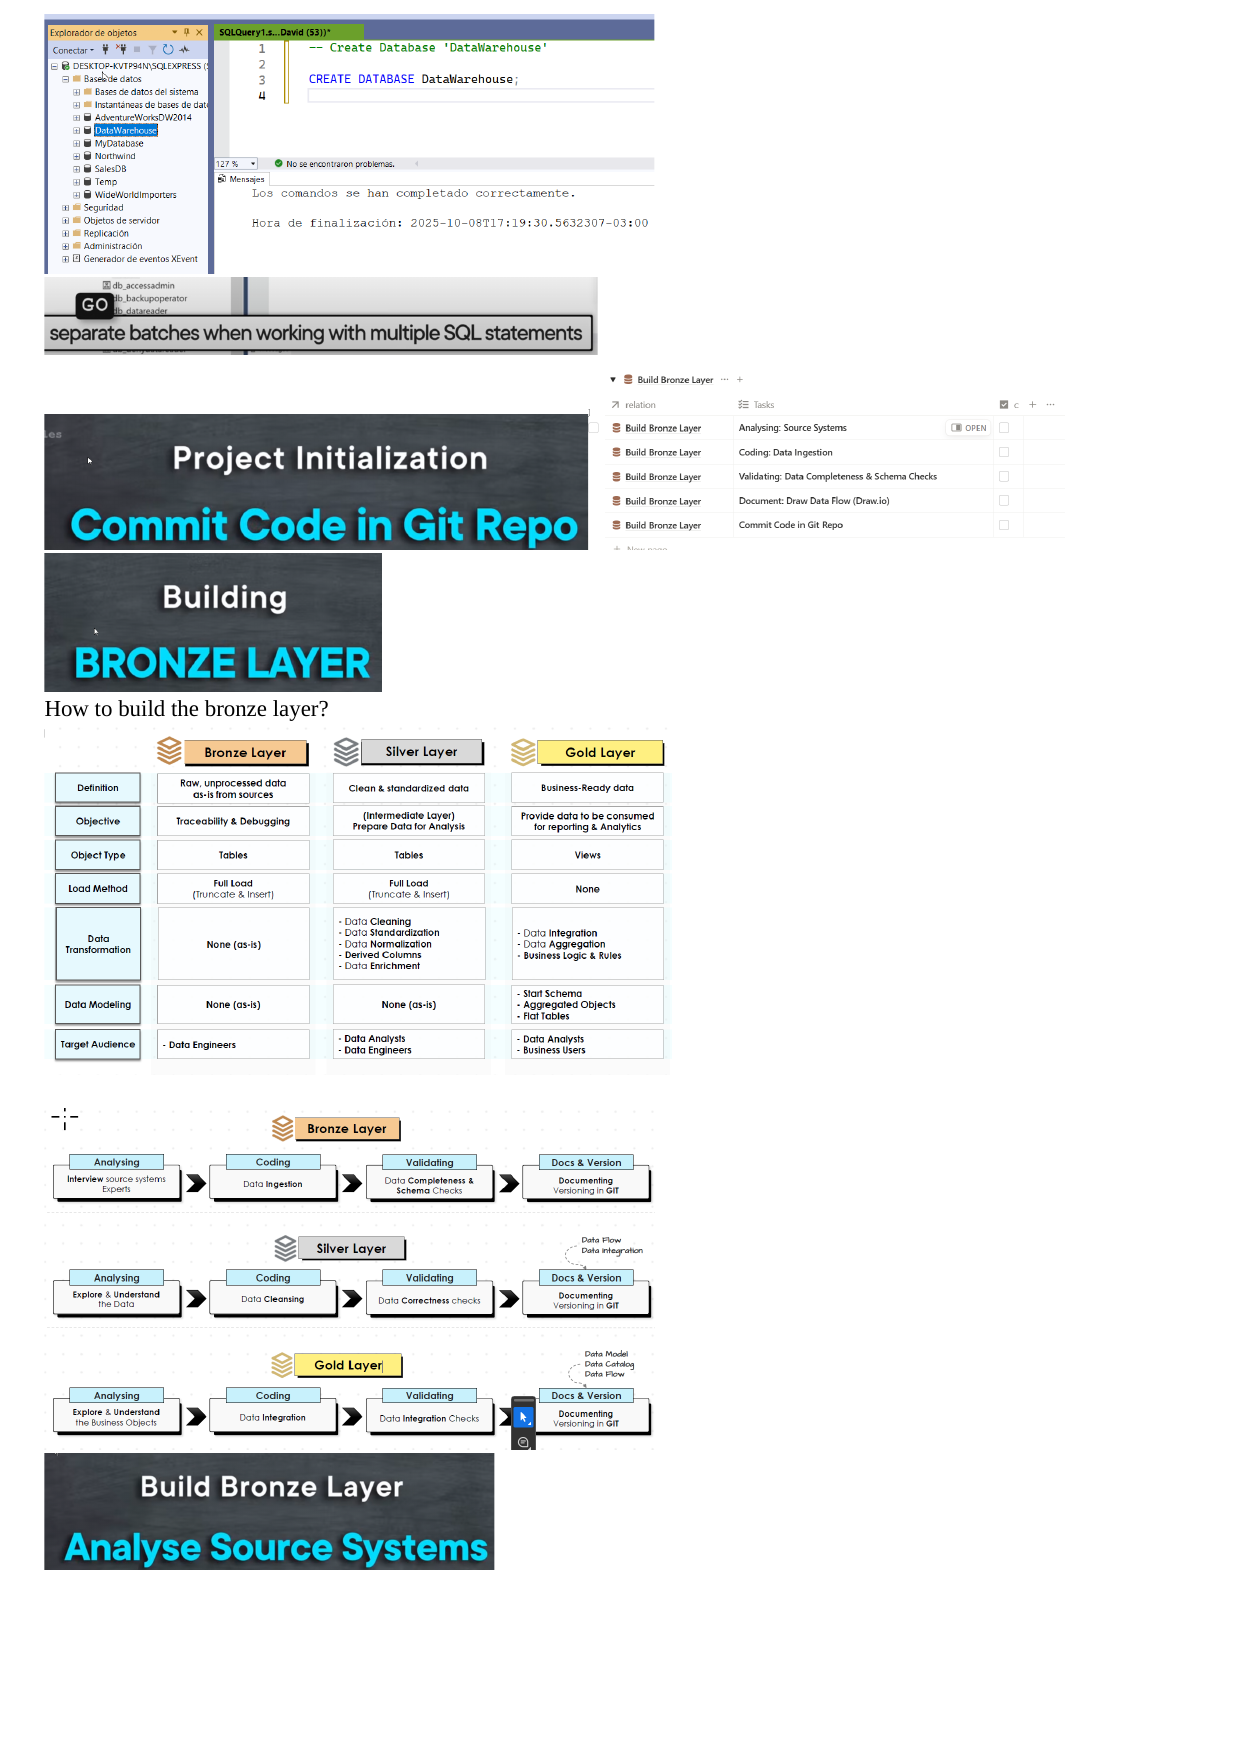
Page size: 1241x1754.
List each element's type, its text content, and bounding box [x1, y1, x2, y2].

picture [44, 277, 598, 355]
picture [44, 14, 655, 274]
text How to build the bronze layer? [44, 695, 1195, 722]
picture [44, 358, 1094, 550]
picture [44, 553, 382, 692]
picture [44, 725, 672, 1075]
picture [44, 1453, 495, 1570]
picture [44, 1108, 657, 1450]
